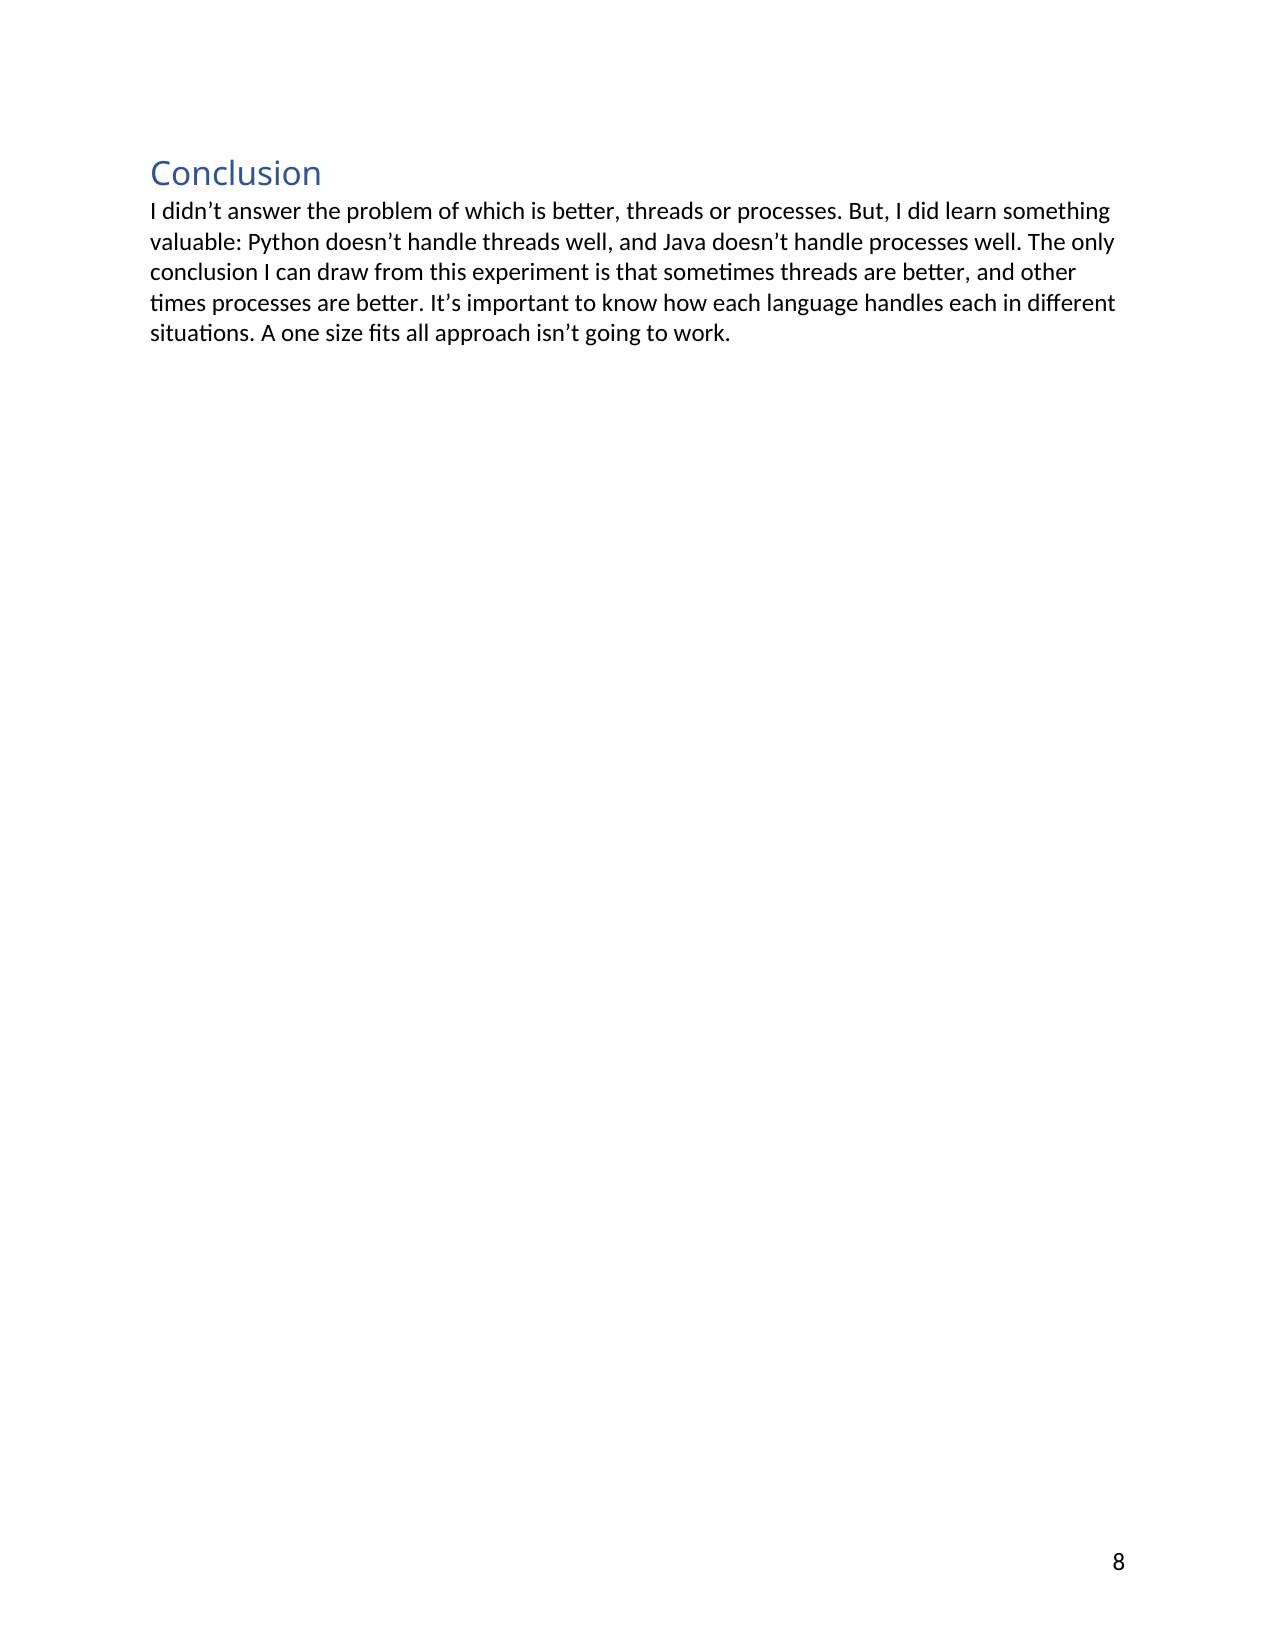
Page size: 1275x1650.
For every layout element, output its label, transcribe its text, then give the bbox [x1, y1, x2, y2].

subtitle Conclusion [150, 150, 1125, 195]
text I didn’t answer the problem of which is better, threads or processes. But, I did learn something valuable: Python doesn’t handle threads well, and Java doesn’t handle processes well. The only conclusion I can draw from this experiment is that sometimes threads are better, and other times processes are better. It’s important to know how each language handles each in different situations. A one size fits all approach isn’t going to work. [150, 195, 1125, 348]
